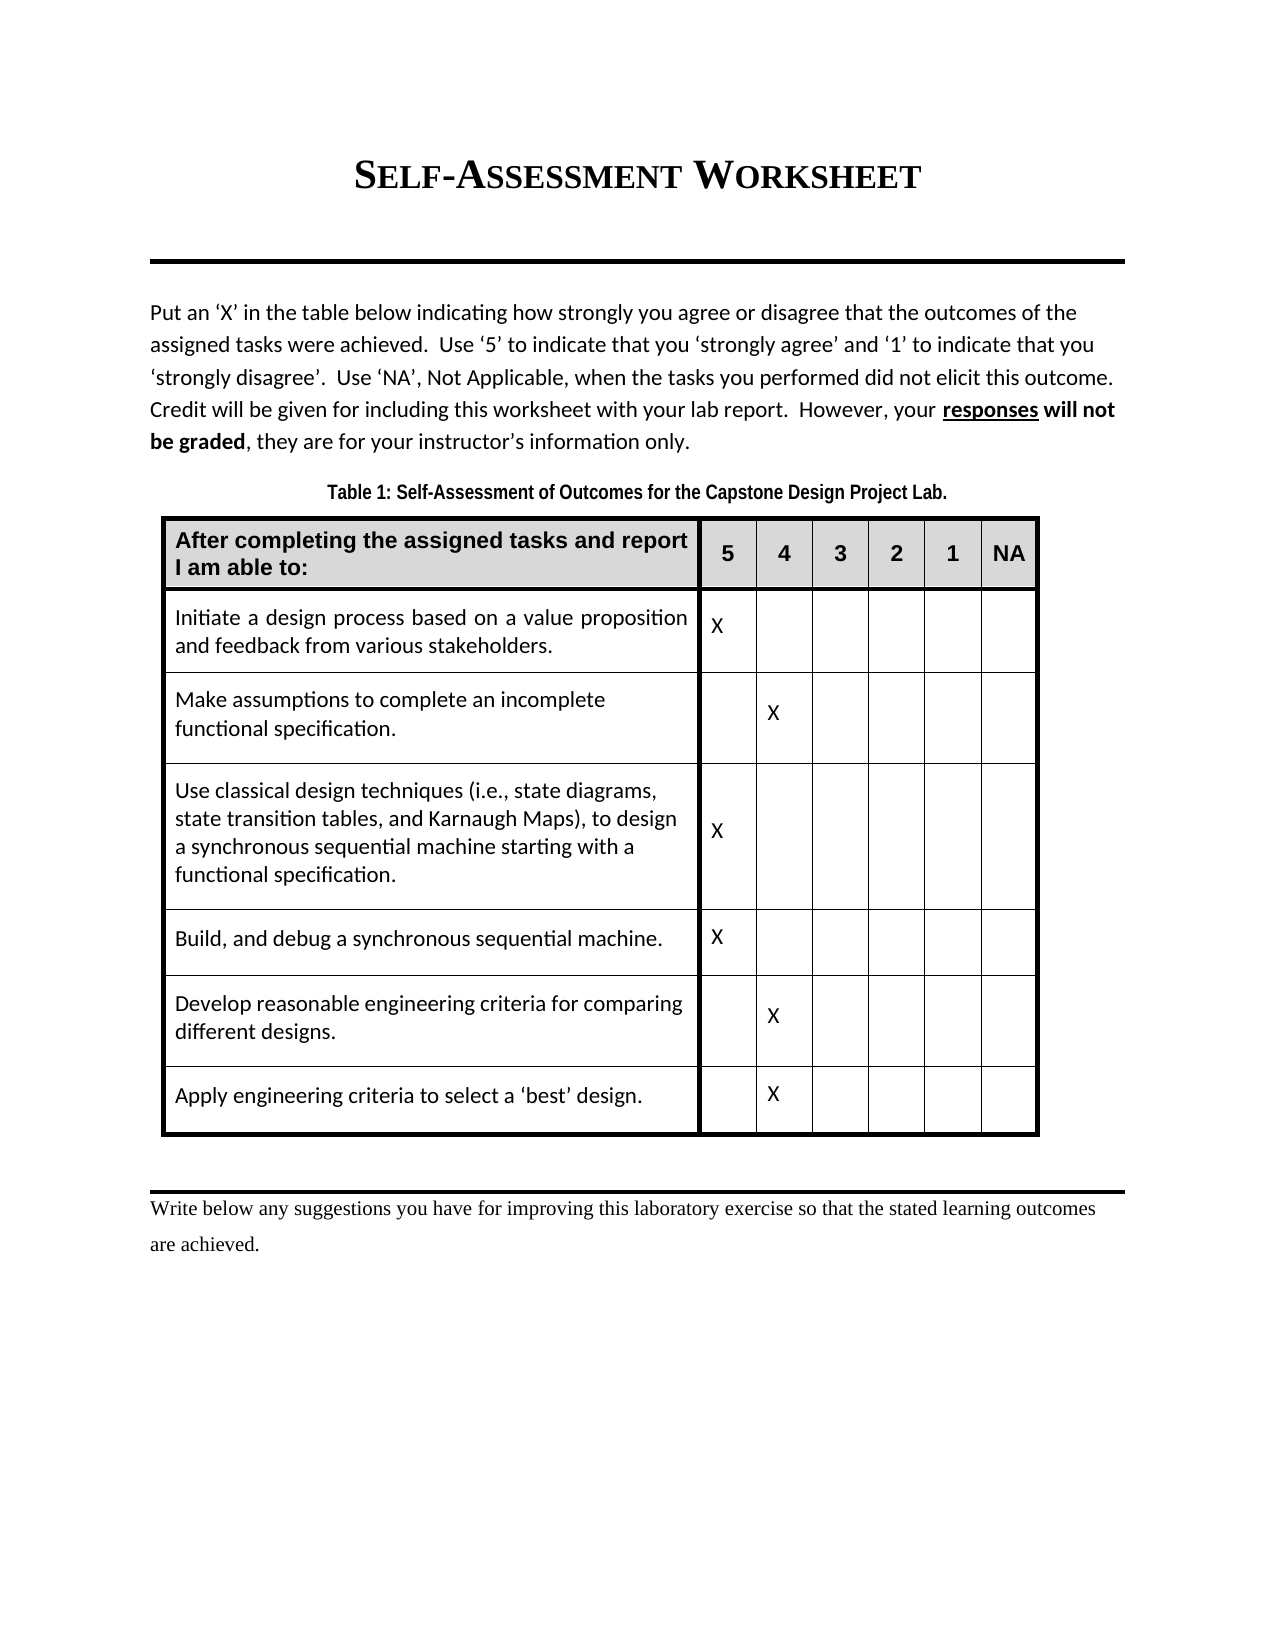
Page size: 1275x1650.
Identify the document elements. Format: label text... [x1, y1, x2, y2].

table_cell [925, 976, 981, 1066]
table_cell [869, 591, 924, 672]
table_cell X [757, 976, 812, 1066]
table_header 4 [757, 521, 812, 586]
table_cell [982, 673, 1035, 762]
table_cell X [702, 591, 756, 672]
table_cell [925, 673, 981, 762]
table_cell [925, 910, 981, 975]
table_header After completing the assigned tasks and report I am able to: [166, 521, 697, 586]
table_cell [813, 1067, 868, 1132]
table_cell [869, 910, 924, 975]
table_cell [757, 591, 812, 672]
table_cell [813, 673, 868, 762]
table_cell [757, 764, 812, 909]
table_cell [869, 764, 924, 909]
table_cell [813, 910, 868, 975]
text Put an ‘X’ in the table below indicating how strongly you agree or disagree that the outcomes of the assigned tasks were achieved. Use ‘5’ to indicate that you ‘strongly agree’ and ‘1’ to indicate that you ‘strongly disagree’. Use ‘NA’, Not Applicable, when the tasks you performed did not elicit this outcome. Credit will be given for including this worksheet with your lab report. However, your responses will not be graded, they are for your instructor’s information only. [150, 298, 1125, 455]
table_cell Make assumptions to complete an incomplete functional specification. [166, 673, 697, 762]
table_cell [813, 764, 868, 909]
table_cell Develop reasonable engineering criteria for comparing different designs. [166, 976, 697, 1066]
table_cell [757, 910, 812, 975]
text Table 1: Self-Assessment of Outcomes for the Capstone Design Project Lab. [150, 480, 1125, 504]
table_cell [702, 673, 756, 762]
subtitle Self-Assessment Worksheet [150, 150, 1125, 198]
table_cell [982, 1067, 1035, 1132]
table_cell X [757, 1067, 812, 1132]
text Write below any suggestions you have for improving this laboratory exercise so that the stated learning outcomes are achieved. [150, 1194, 1125, 1256]
table_cell [869, 1067, 924, 1132]
table_cell [869, 976, 924, 1066]
table_cell [982, 764, 1035, 909]
table_cell [925, 1067, 981, 1132]
table_header 5 [702, 521, 756, 586]
table_cell [702, 976, 756, 1066]
table_cell [869, 673, 924, 762]
table_cell [925, 764, 981, 909]
table_cell [982, 910, 1035, 975]
table_cell X [702, 910, 756, 975]
table_header 3 [813, 521, 868, 586]
table_cell [925, 591, 981, 672]
table_cell [813, 591, 868, 672]
table_cell [813, 976, 868, 1066]
table_header 1 [925, 521, 981, 586]
table_header 2 [869, 521, 924, 586]
table_cell Use classical design techniques (i.e., state diagrams, state transition tables, and Karnaugh Maps), to design a synchronous sequential machine starting with a functional specification. [166, 764, 697, 909]
table_cell Apply engineering criteria to select a ‘best’ design. [166, 1067, 697, 1132]
table_header NA [982, 521, 1035, 586]
table_cell [702, 1067, 756, 1132]
table_cell Build, and debug a synchronous sequential machine. [166, 910, 697, 975]
table_cell [982, 976, 1035, 1066]
table_cell X [702, 764, 756, 909]
table_cell X [757, 673, 812, 762]
table_cell Initiate a design process based on a value proposition and feedback from various stakeholders. [166, 591, 697, 672]
table_cell [982, 591, 1035, 672]
